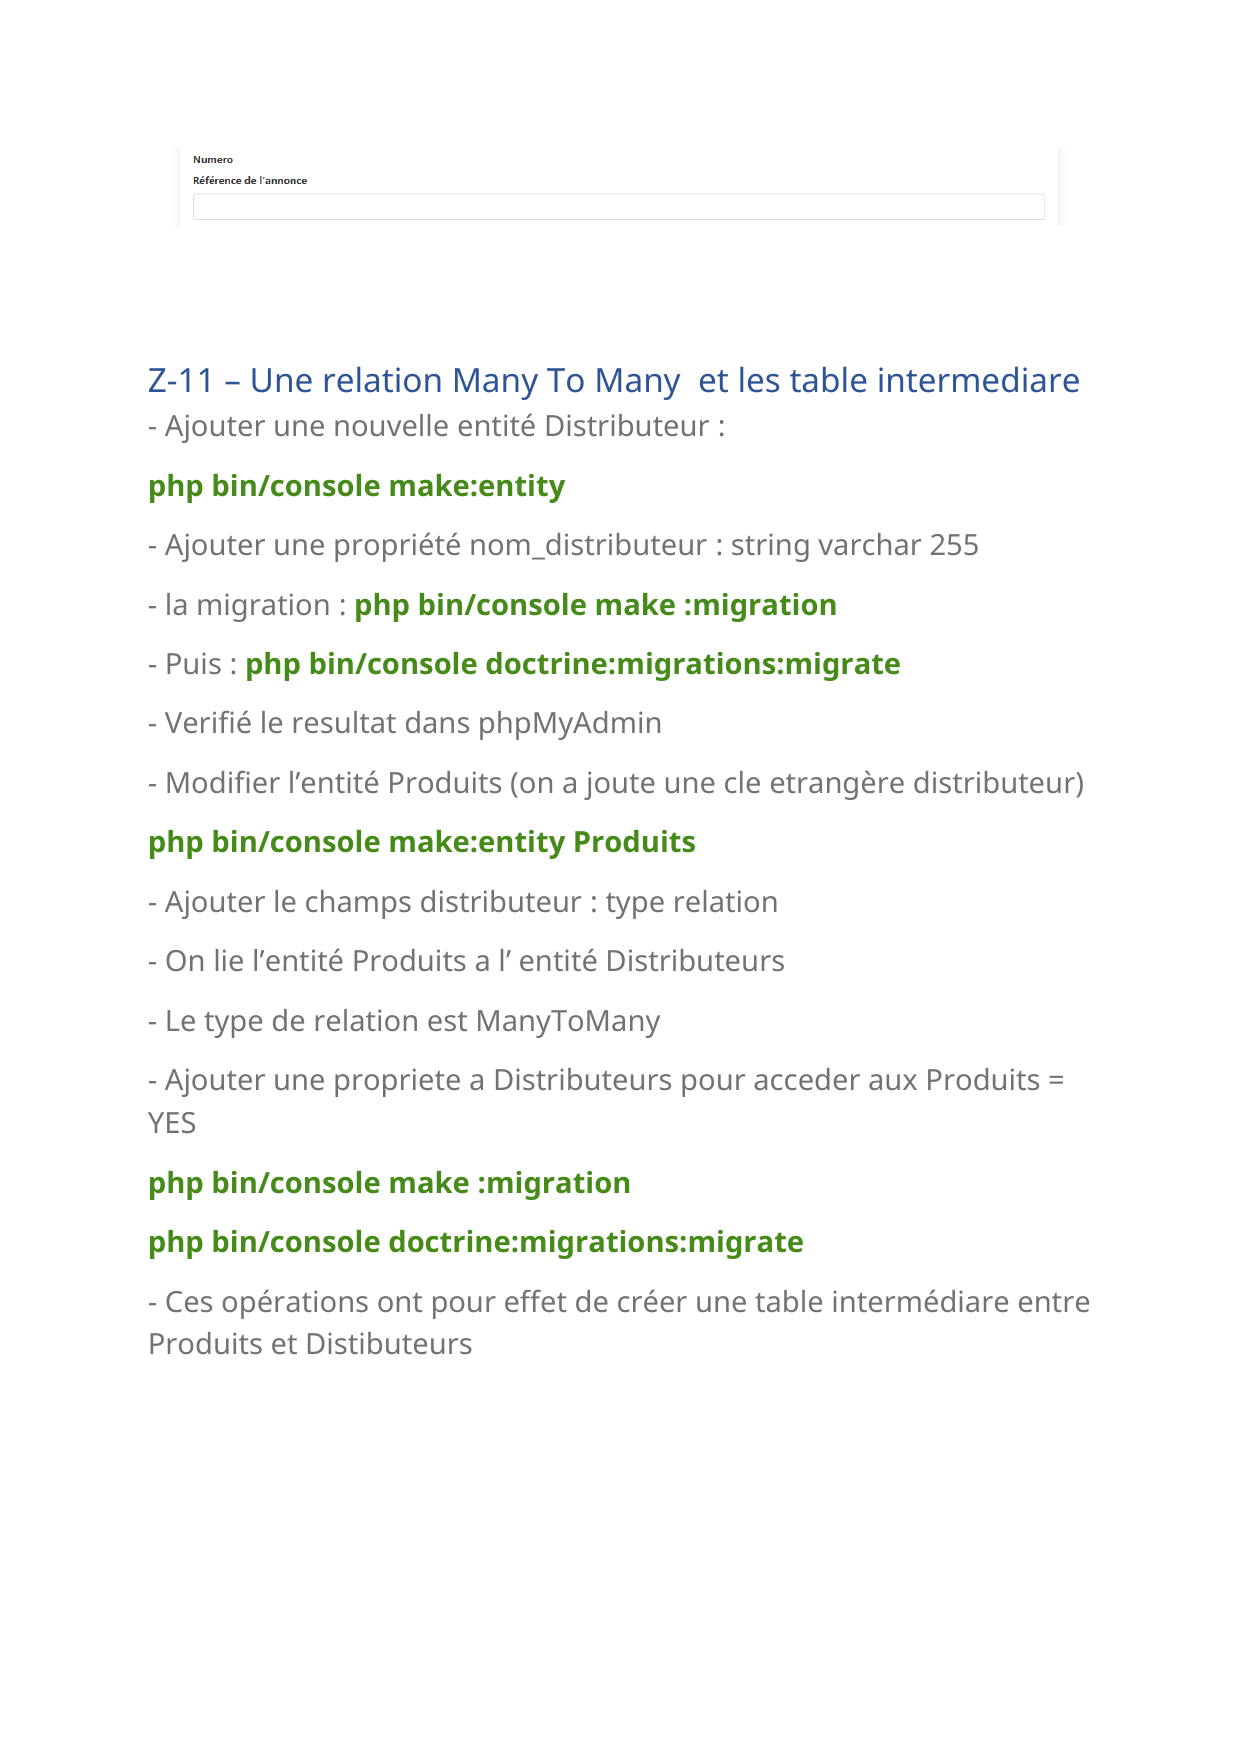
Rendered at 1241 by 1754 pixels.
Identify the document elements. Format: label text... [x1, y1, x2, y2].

text php bin/console make:entity Produits [148, 822, 1093, 861]
text - Ces opérations ont pour effet de créer une table intermédiare entre Produits et Distibuteurs [148, 1281, 1093, 1363]
text - Verifié le resultat dans phpMyAdmin [148, 703, 1093, 742]
text - Le type de relation est ManyToMany [148, 1000, 1093, 1040]
picture [147, 147, 1093, 226]
text - Ajouter une nouvelle entité Distributeur : [148, 405, 1093, 445]
text - Modifier l’entité Produits (on a joute une cle etrangère distributeur) [148, 762, 1093, 802]
text - On lie l’entité Produits a l’ entité Distributeurs [148, 941, 1093, 980]
text - Ajouter une propriete a Distributeurs pour acceder aux Produits = YES [148, 1059, 1093, 1142]
text php bin/console make :migration [148, 1162, 1093, 1202]
text - Ajouter le champs distributeur : type relation [148, 881, 1093, 921]
text php bin/console doctrine:migrations:migrate [148, 1221, 1093, 1261]
text php bin/console make:entity [148, 465, 1093, 504]
subtitle Z-11 – Une relation Many To Many et les table intermediare [148, 356, 1093, 402]
text - Ajouter une propriété nom_distributeur : string varchar 255 [148, 524, 1093, 564]
text - Puis : php bin/console doctrine:migrations:migrate [148, 643, 1093, 683]
text - la migration : php bin/console make :migration [148, 584, 1093, 623]
